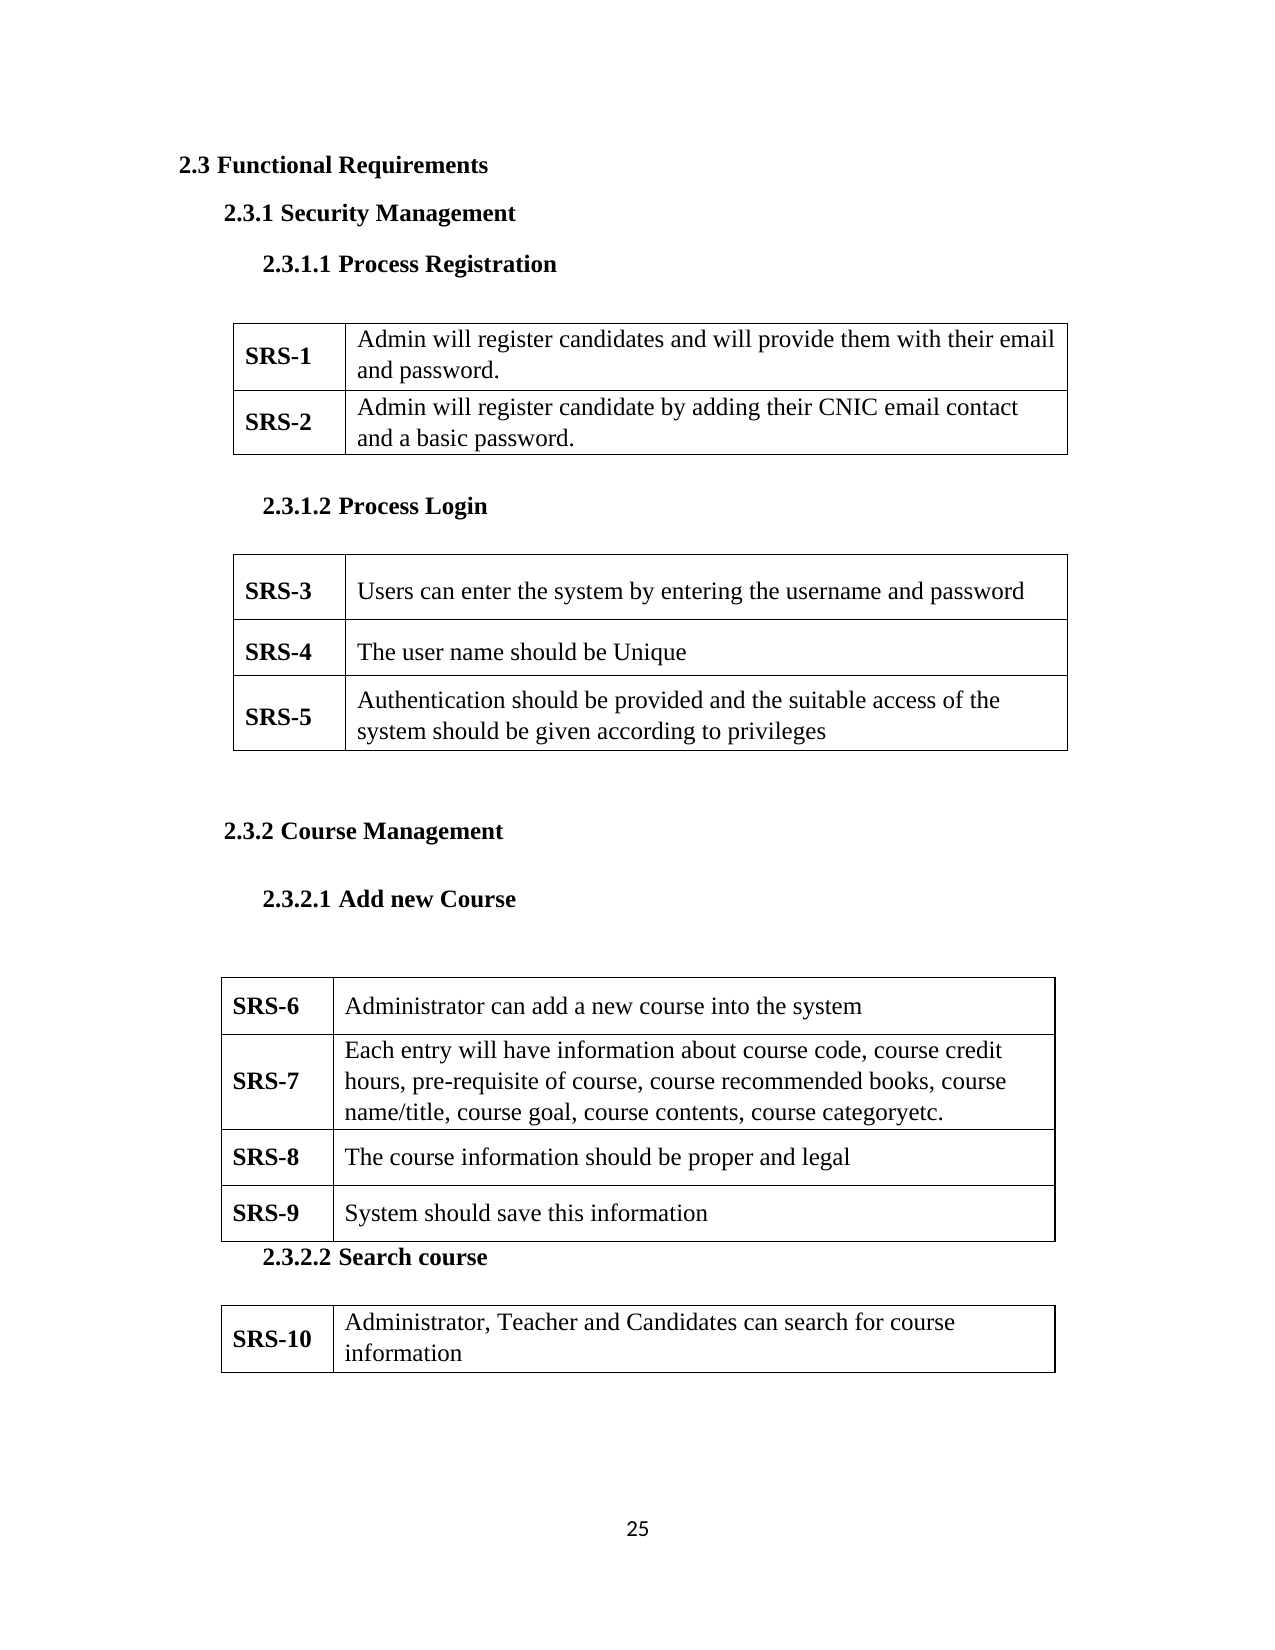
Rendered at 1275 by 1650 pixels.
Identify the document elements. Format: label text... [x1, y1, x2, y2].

subtitle 2.3.1.1 Process Registration [262, 249, 1130, 278]
subtitle 2.3.1 Security Management [223, 198, 1130, 226]
table_cell Admin will register candidate by adding their CNIC email contact and a basic password. [346, 391, 1067, 454]
table_header Users can enter the system by entering the username and password [346, 555, 1067, 619]
table_cell Each entry will have information about course code, course credit hours, pre-requisite of course, course recommended books, course name/title, course goal, course contents, course categoryetc. [334, 1035, 1054, 1128]
table_header SRS-10 [222, 1306, 333, 1372]
subtitle 2.3.2.1 Add new Course [262, 884, 1130, 912]
table_header SRS-6 [222, 978, 333, 1033]
table_cell SRS-4 [234, 620, 345, 675]
table_header Administrator, Teacher and Candidates can search for course information [334, 1306, 1054, 1372]
table_cell SRS-8 [222, 1130, 333, 1185]
subtitle 2.3 Functional Requirements [178, 150, 1130, 179]
table_cell SRS-2 [234, 391, 345, 454]
table_header Admin will register candidates and will provide them with their email and password. [346, 324, 1067, 390]
subtitle 2.3.1.2 Process Login [262, 491, 1130, 520]
table_cell SRS-5 [234, 676, 345, 750]
table_cell System should save this information [334, 1186, 1054, 1241]
table_header SRS-3 [234, 555, 345, 619]
table_cell The course information should be proper and legal [334, 1130, 1054, 1185]
table_cell The user name should be Unique [346, 620, 1067, 675]
subtitle 2.3.2 Course Management [223, 816, 1130, 844]
table_header Administrator can add a new course into the system [334, 978, 1054, 1033]
table_header SRS-1 [234, 324, 345, 390]
table_cell SRS-9 [222, 1186, 333, 1241]
table_cell Authentication should be provided and the suitable access of the system should be given according to privileges [346, 676, 1067, 750]
subtitle 2.3.2.2 Search course [262, 1242, 1130, 1271]
table_cell SRS-7 [222, 1035, 333, 1128]
